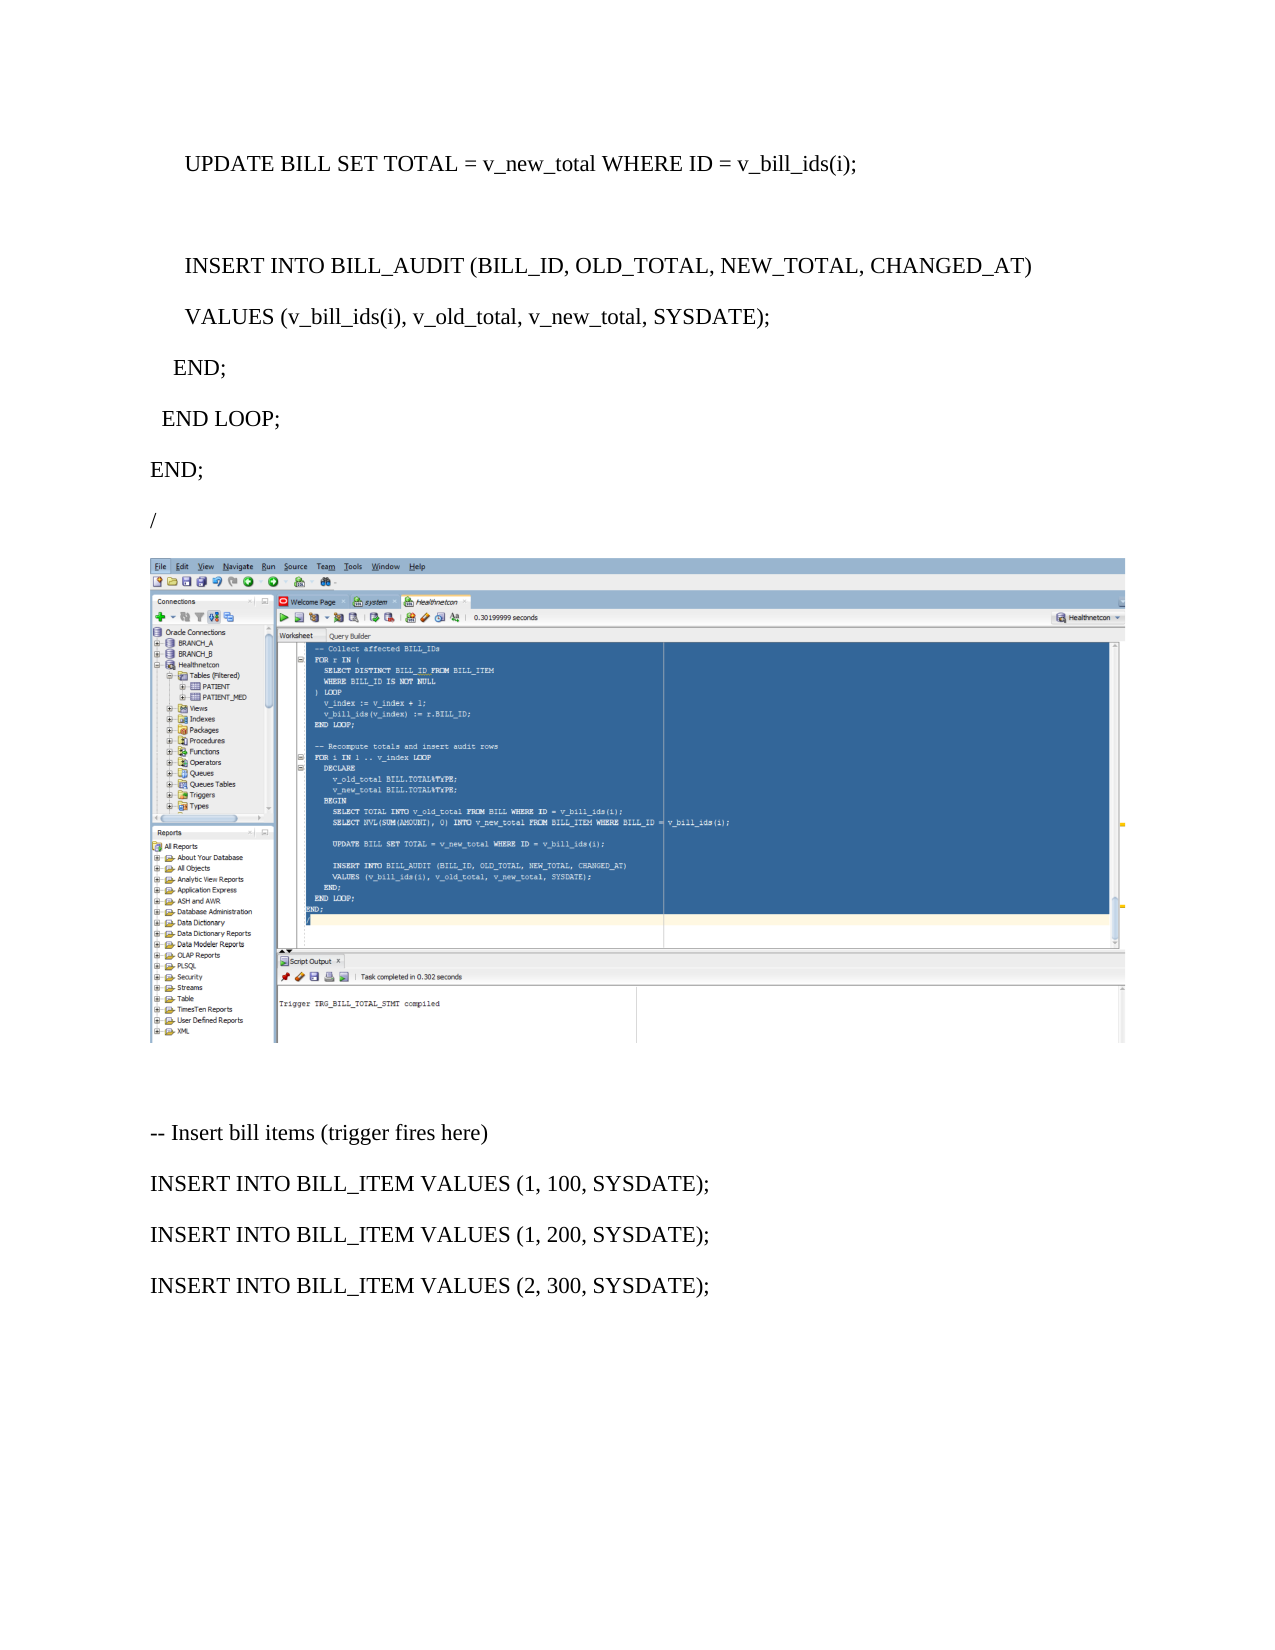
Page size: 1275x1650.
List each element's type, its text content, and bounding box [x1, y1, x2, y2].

text UPDATE BILL SET TOTAL = v_new_total WHERE ID = v_bill_ids(i); [150, 150, 1125, 176]
text / [150, 507, 1125, 534]
picture [150, 558, 1125, 1043]
text INSERT INTO BILL_AUDIT (BILL_ID, OLD_TOTAL, NEW_TOTAL, CHANGED_AT) [150, 252, 1125, 278]
text END LOOP; [150, 405, 1125, 432]
text INSERT INTO BILL_ITEM VALUES (1, 200, SYSDATE); [150, 1221, 1125, 1247]
text INSERT INTO BILL_ITEM VALUES (1, 100, SYSDATE); [150, 1170, 1125, 1196]
text VALUES (v_bill_ids(i), v_old_total, v_new_total, SYSDATE); [150, 303, 1125, 329]
text END; [150, 354, 1125, 381]
text -- Insert bill items (trigger fires here) [150, 1119, 1125, 1145]
text INSERT INTO BILL_ITEM VALUES (2, 300, SYSDATE); [150, 1272, 1125, 1298]
text END; [150, 456, 1125, 483]
